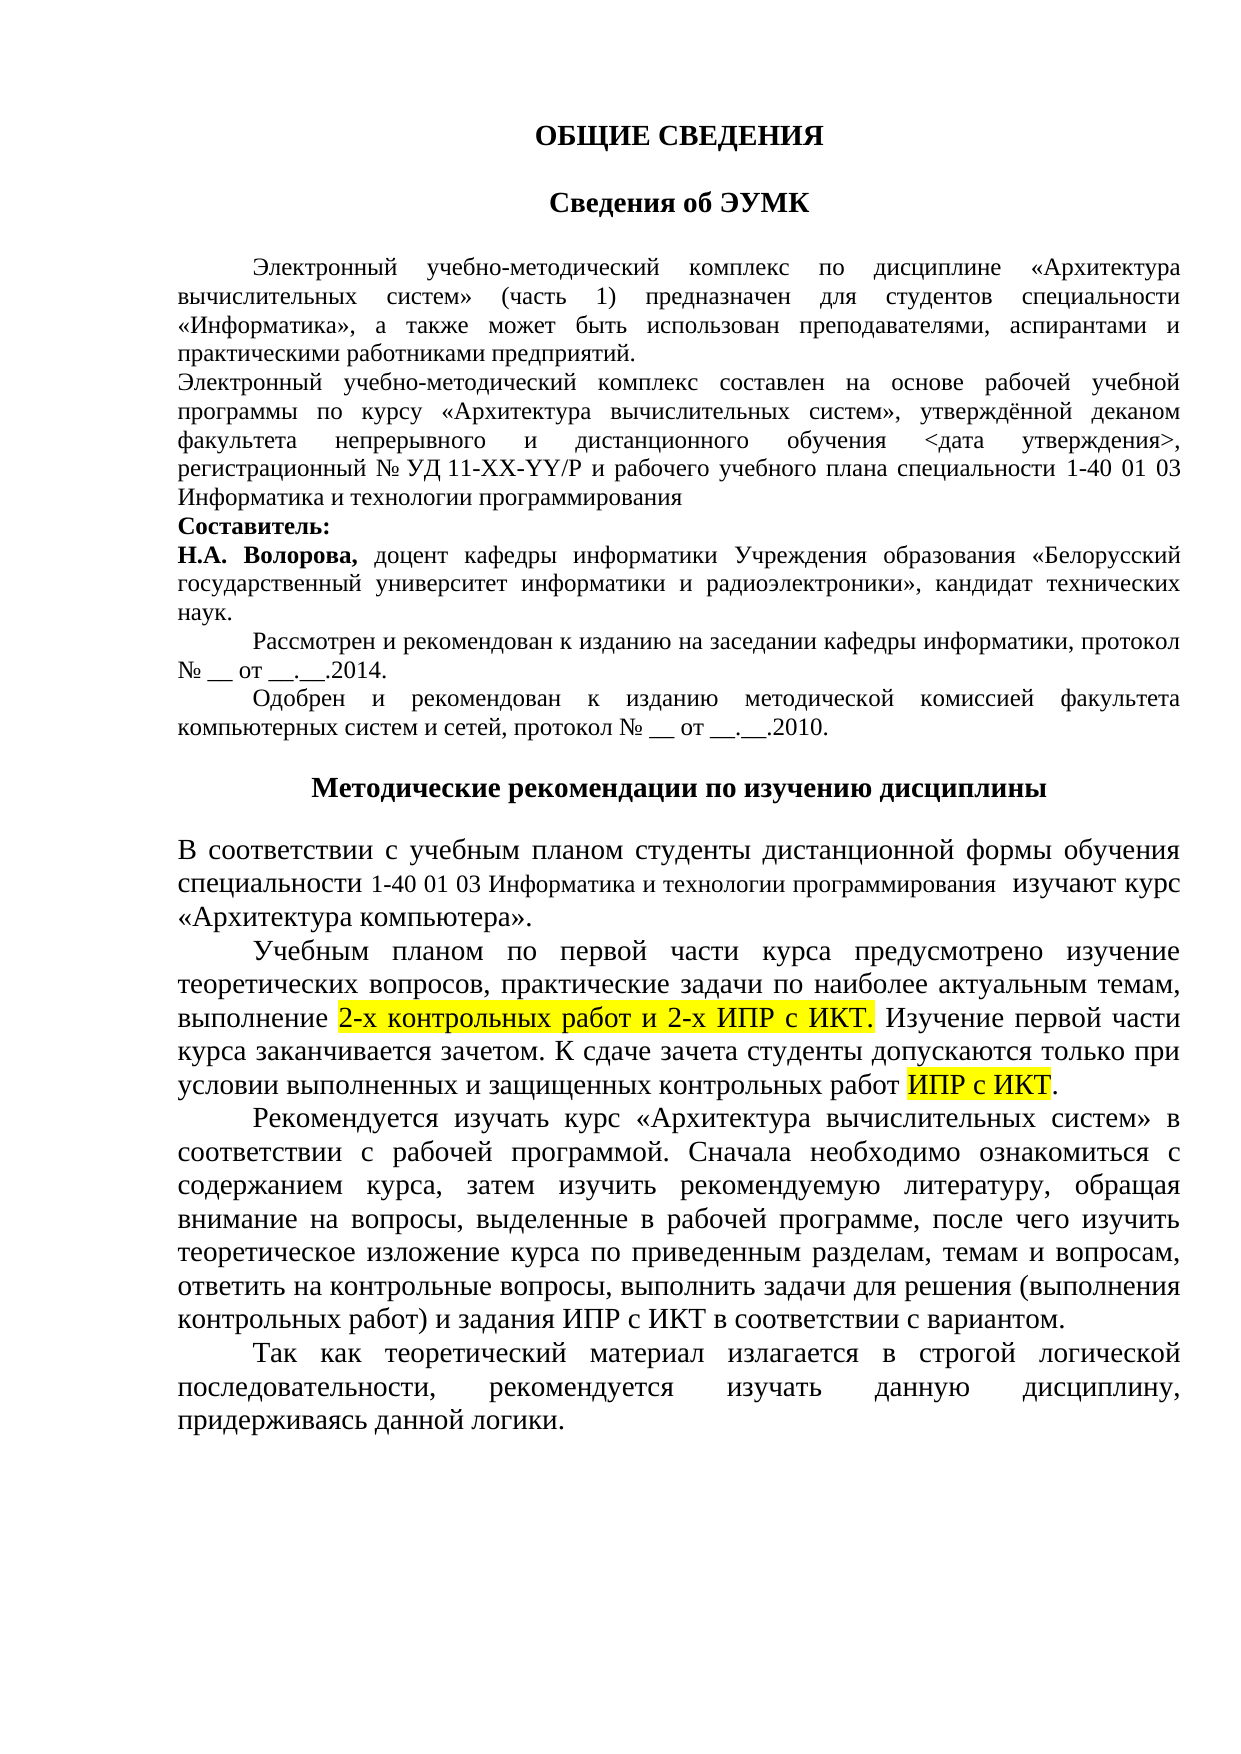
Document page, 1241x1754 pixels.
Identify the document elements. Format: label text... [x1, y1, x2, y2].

text Электронный учебно-методический комплекс по дисциплине «Архитектура вычислительных систем» (часть 1) предназначен для студентов специальности «Информатика», а также может быть использован преподавателями, аспирантами и практическими работниками предприятий. [177, 252, 1181, 367]
text Учебным планом по первой части курса предусмотрено изучение теоретических вопросов, практические задачи по наиболее актуальным темам, выполнение 2-х контрольных работ и 2-х ИПР с ИКТ. Изучение первой части курса заканчивается зачетом. К сдаче зачета студенты допускаются только при условии выполненных и защищенных контрольных работ ИПР с ИКТ. [177, 933, 1181, 1100]
subtitle Общие сведения [177, 118, 1181, 152]
text В соответствии с учебным планом студенты дистанционной формы обучения специальности 1-40 01 03 Информатика и технологии программирования изучают курс «Архитектура компьютера». [177, 832, 1181, 933]
text Электронный учебно-методический комплекс составлен на основе рабочей учебной программы по курсу «Архитектура вычислительных систем», утверждённой деканом факультета непрерывного и дистанционного обучения <дата утверждения>, регистрационный № УД 11-XX-YY/Р и рабочего учебного плана специальности 1-40 01 03 Информатика и технологии программирования [177, 367, 1181, 511]
text Составитель: [177, 511, 1181, 540]
subtitle Сведения об ЭУМК [177, 185, 1181, 219]
subtitle Методические рекомендации по изучению дисциплины [177, 770, 1181, 803]
text Так как теоретический материал излагается в строгой логической последовательности, рекомендуется изучать данную дисциплину, придерживаясь данной логики. [177, 1335, 1181, 1436]
text Н.А. Волорова, доцент кафедры информатики Учреждения образования «Белорусский государственный университет информатики и радиоэлектроники», кандидат технических наук. [177, 540, 1181, 626]
text Рассмотрен и рекомендован к изданию на заседании кафедры информатики, протокол № __ от __.__.2014. [177, 626, 1181, 683]
text Одобрен и рекомендован к изданию методической комиссией факультета компьютерных систем и сетей, протокол № __ от __.__.2010. [177, 683, 1181, 741]
text Рекомендуется изучать курс «Архитектура вычислительных систем» в соответствии с рабочей программой. Сначала необходимо ознакомиться с содержанием курса, затем изучить рекомендуемую литературу, обращая внимание на вопросы, выделенные в рабочей программе, после чего изучить теоретическое изложение курса по приведенным разделам, темам и вопросам, ответить на контрольные вопросы, выполнить задачи для решения (выполнения контрольных работ) и задания ИПР с ИКТ в соответствии с вариантом. [177, 1100, 1181, 1335]
